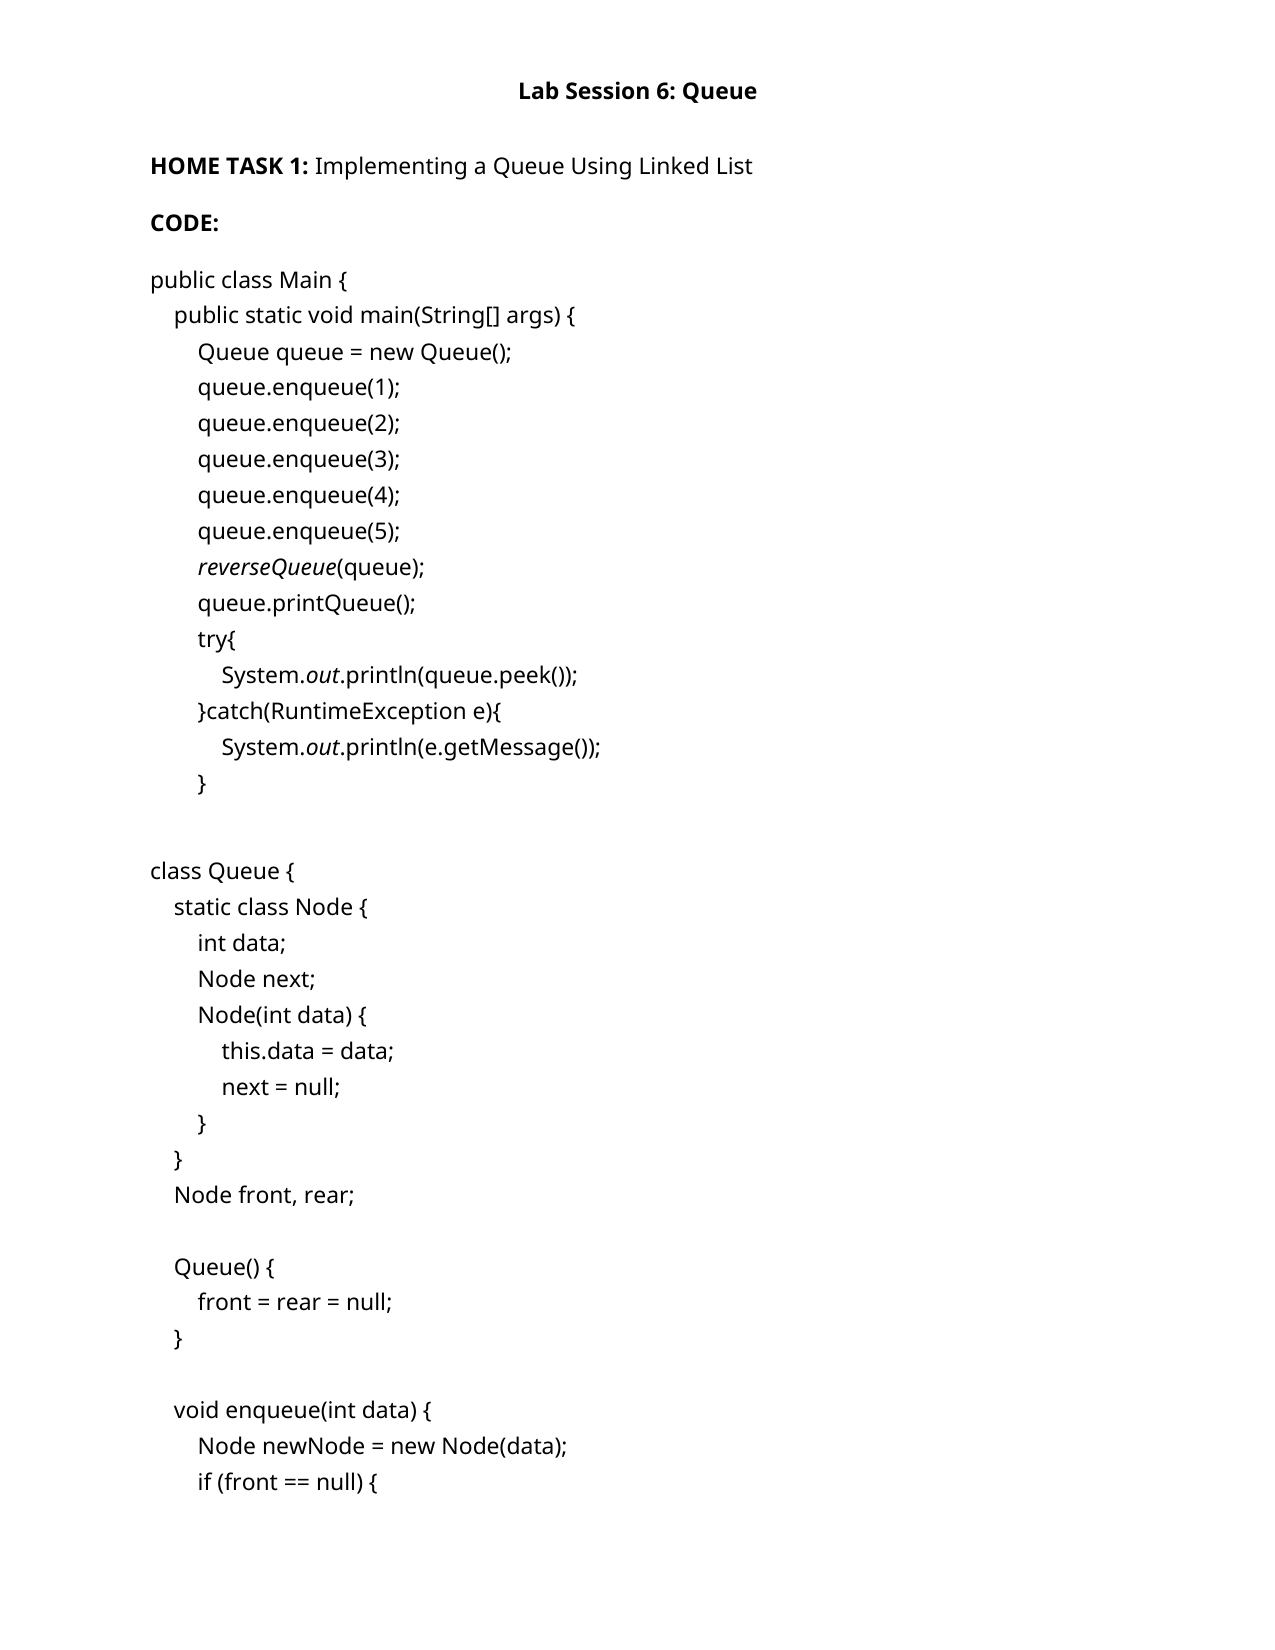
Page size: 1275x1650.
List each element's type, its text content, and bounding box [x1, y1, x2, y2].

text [150, 855, 1125, 1497]
text CODE: [150, 207, 1125, 238]
text public class Main { public static void main(String[] args) { Queue queue = new Queue(); queue.enqueue(1); queue.enqueue(2); queue.enqueue(3); queue.enqueue(4); queue.enqueue(5); reverseQueue(queue); queue.printQueue(); try{ System.out.println(queue.peek()); }catch(RuntimeException e){ System.out.println(e.getMessage()); } [150, 263, 1125, 830]
text HOME TASK 1: Implementing a Queue Using Linked List [150, 150, 1125, 181]
